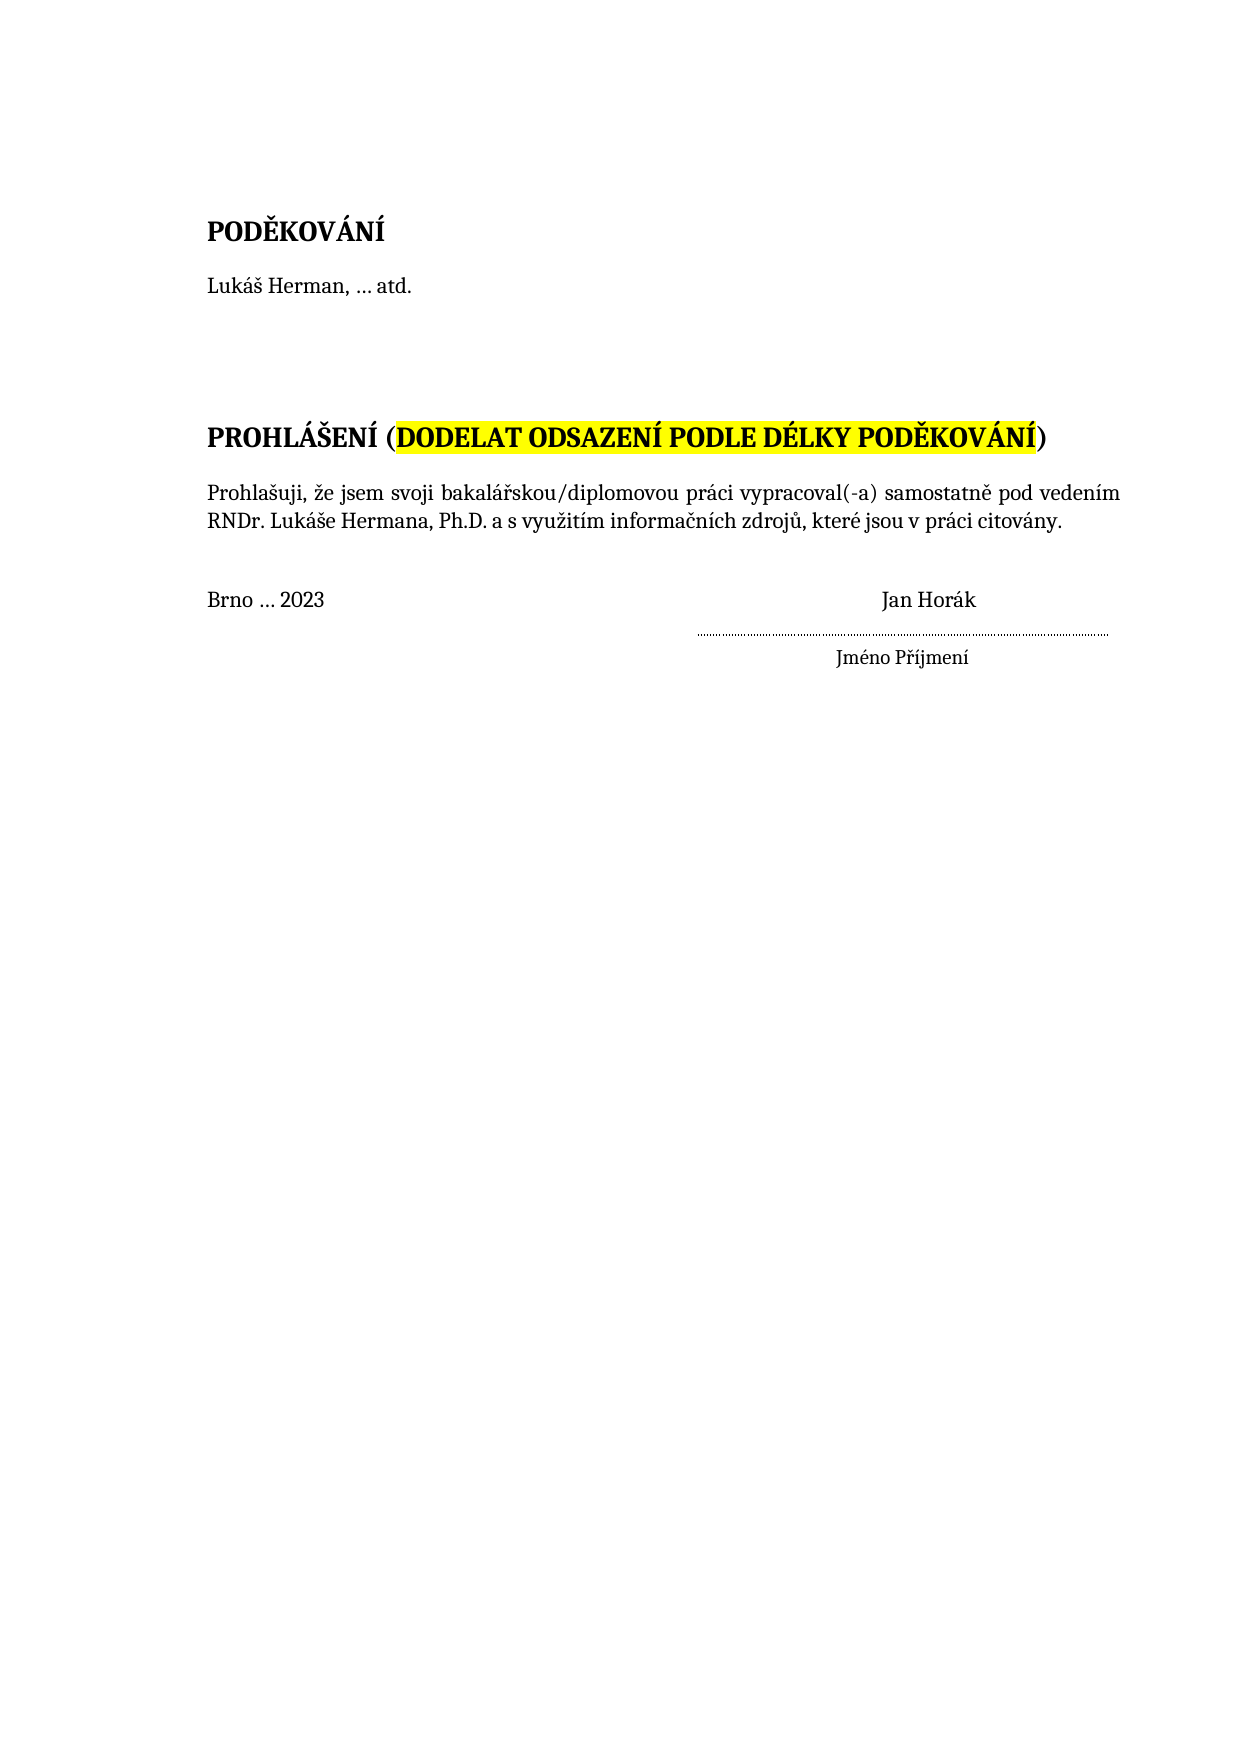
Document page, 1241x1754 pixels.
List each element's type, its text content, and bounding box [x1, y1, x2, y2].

text Prohlášení (dodelat odsazení podle délky poděkování) [207, 421, 396, 454]
table_header Jméno Příjmení [698, 634, 1107, 691]
text Prohlašuji, že jsem svoji bakalářskou/diplomovou práci vypracoval(-a) samostatně pod vedením RNDr. Lukáše Hermana, Ph.D. a s využitím informačních zdrojů, které jsou v práci citovány. [207, 479, 1122, 534]
text Brno … 2023 Jan Horák [207, 586, 1122, 613]
text Lukáš Herman, … atd. [207, 273, 1122, 299]
text Poděkování [207, 215, 1122, 248]
